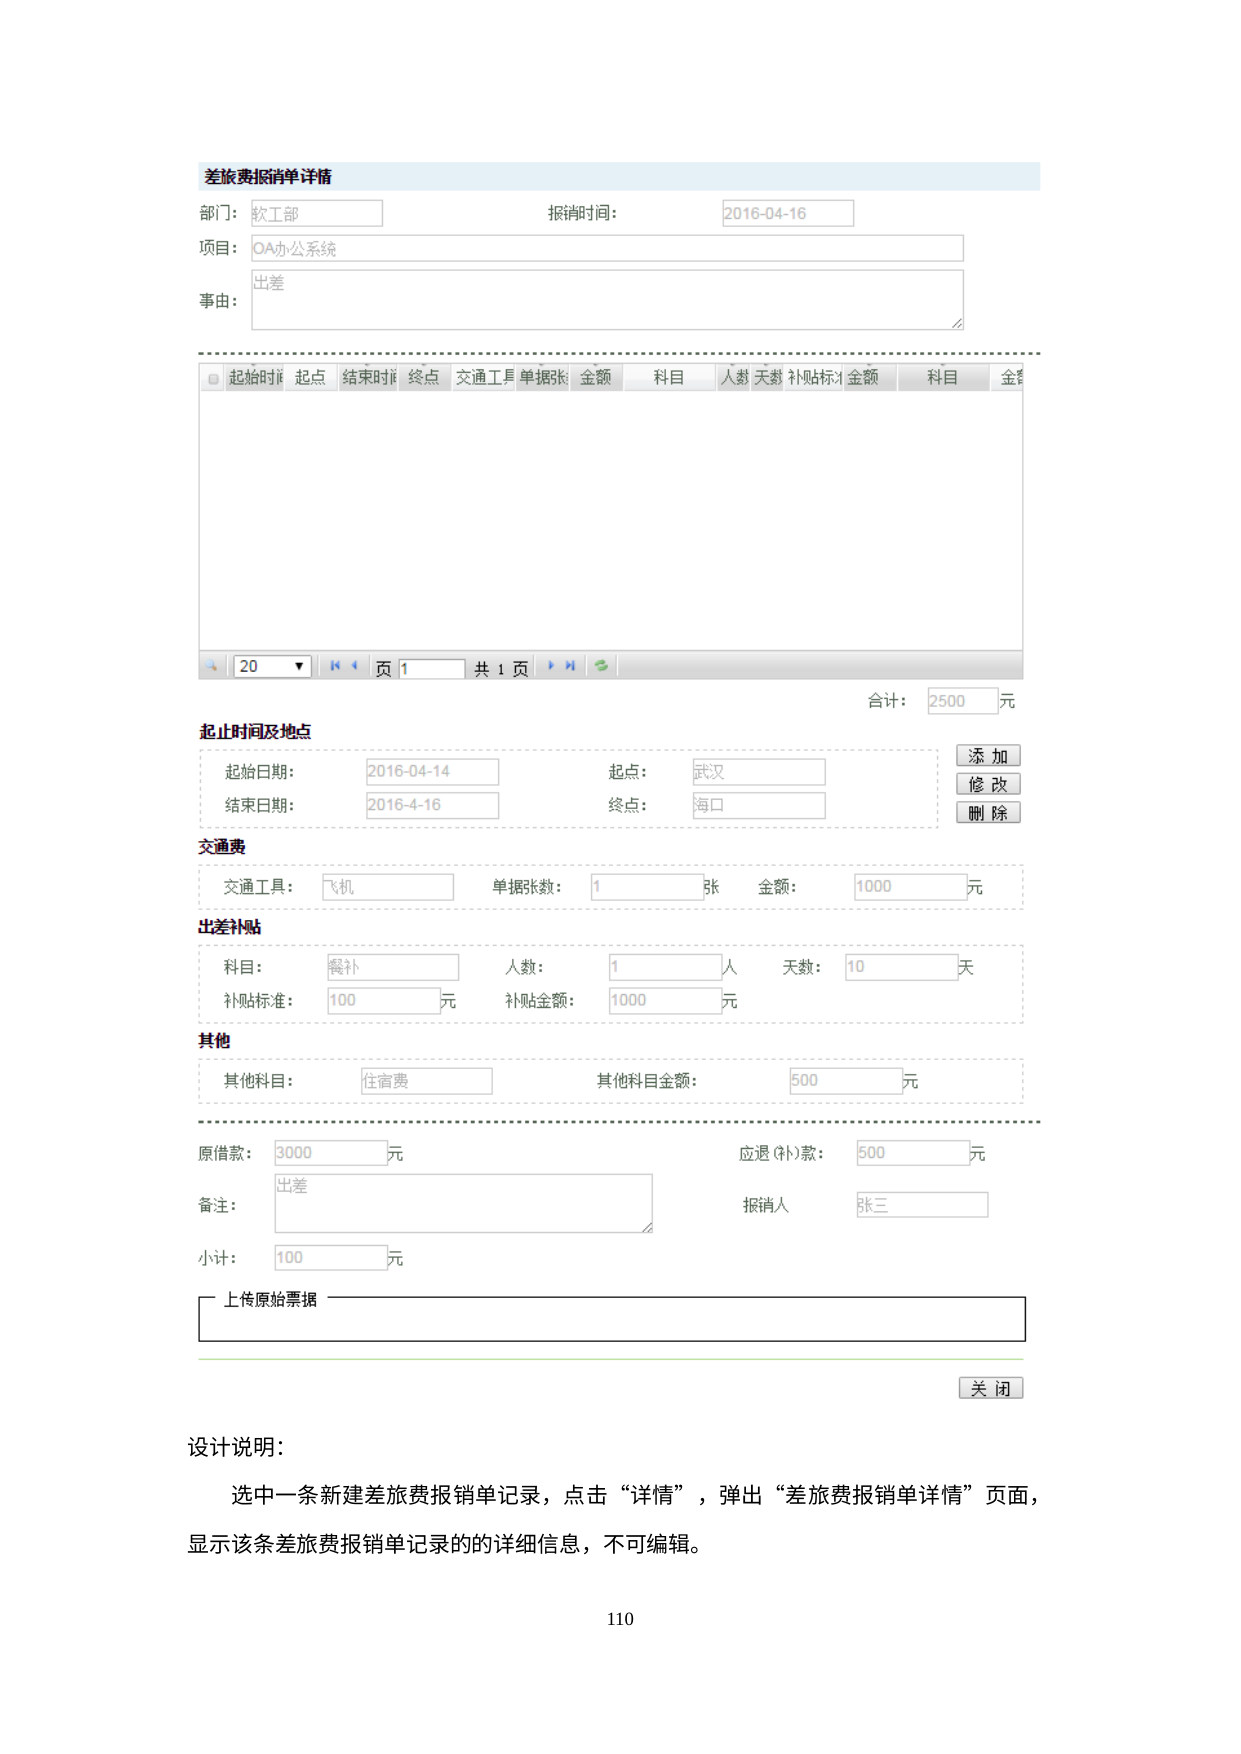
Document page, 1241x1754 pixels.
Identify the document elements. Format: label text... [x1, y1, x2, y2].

text 选中一条新建差旅费报销单记录，点击“详情”，弹出“差旅费报销单详情”页面，显示该条差旅费报销单记录的的详细信息，不可编辑。 [187, 1478, 1053, 1559]
picture [187, 162, 1052, 1417]
list 设计说明： [187, 1429, 1053, 1462]
